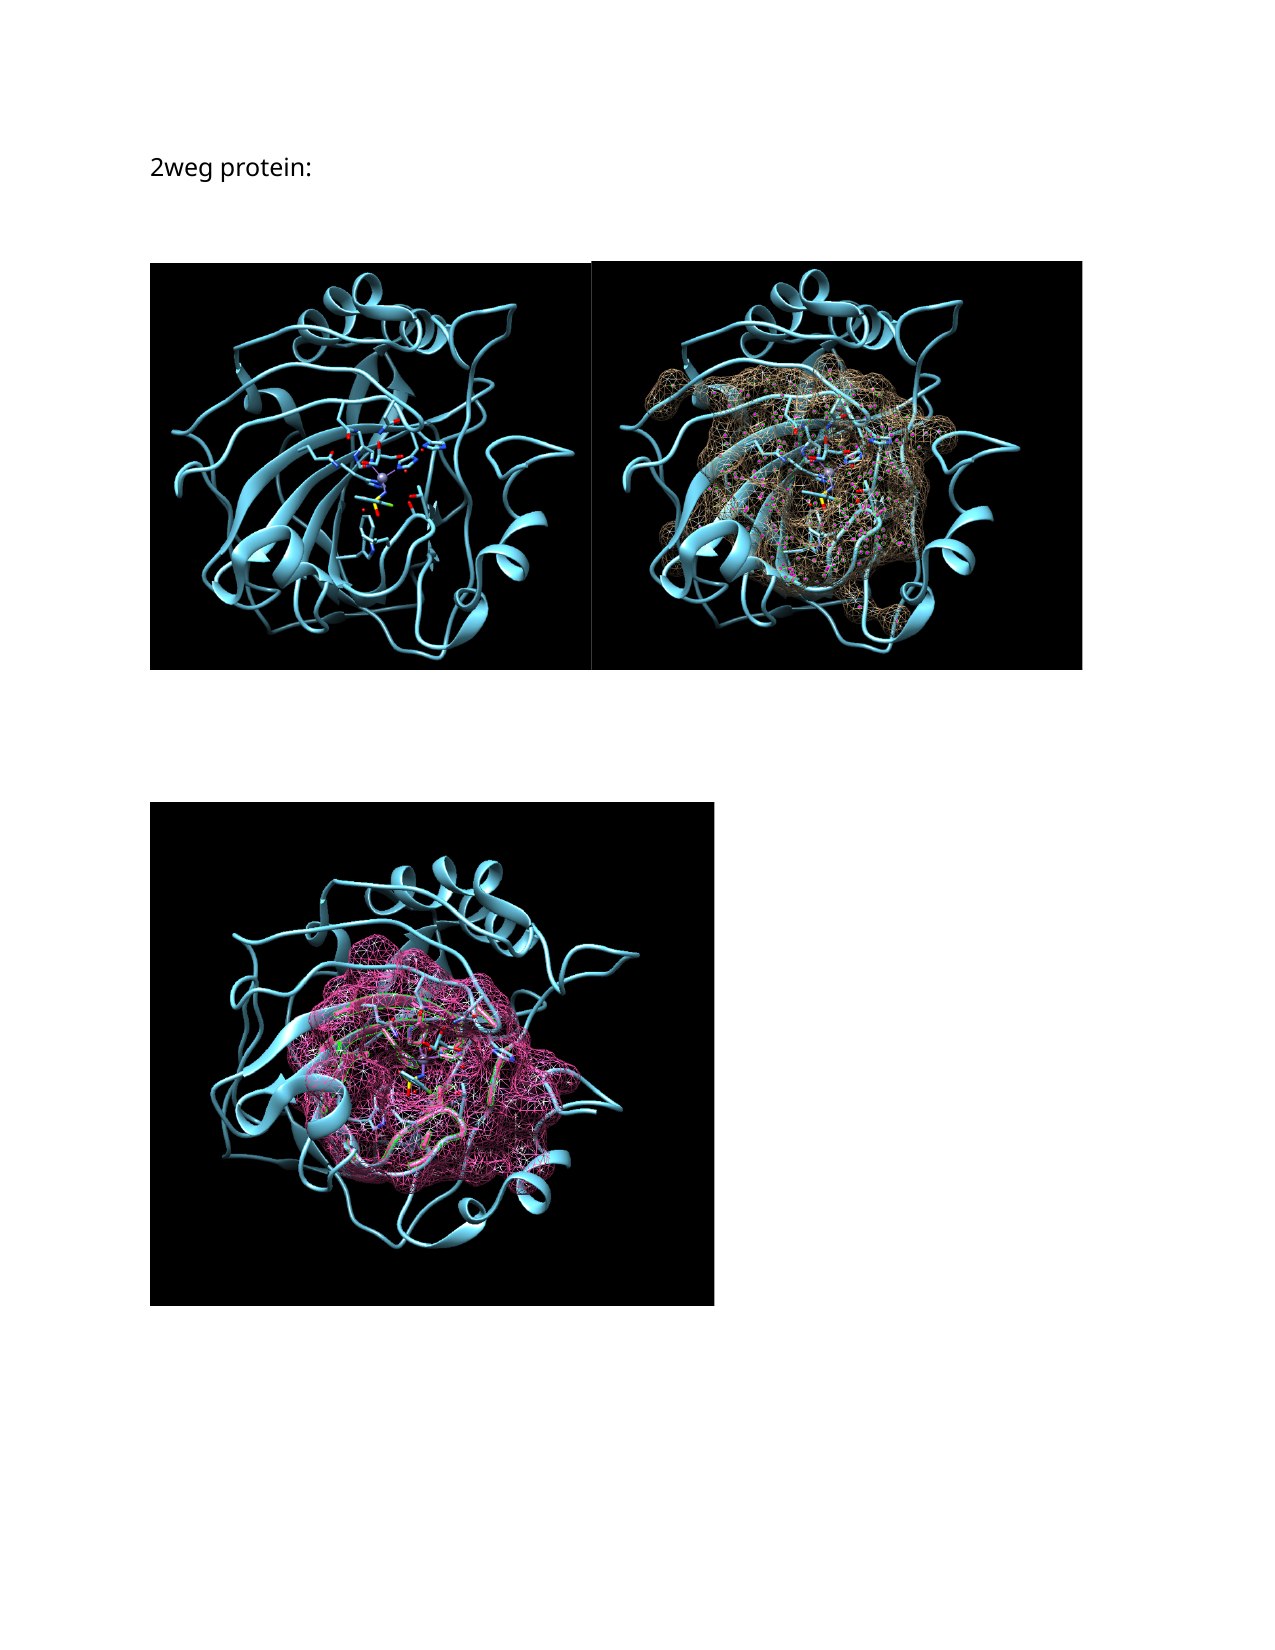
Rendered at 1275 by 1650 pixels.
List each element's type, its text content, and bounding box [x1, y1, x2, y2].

picture [150, 802, 715, 1306]
text 2weg protein: [150, 150, 1125, 184]
picture [150, 261, 1083, 670]
